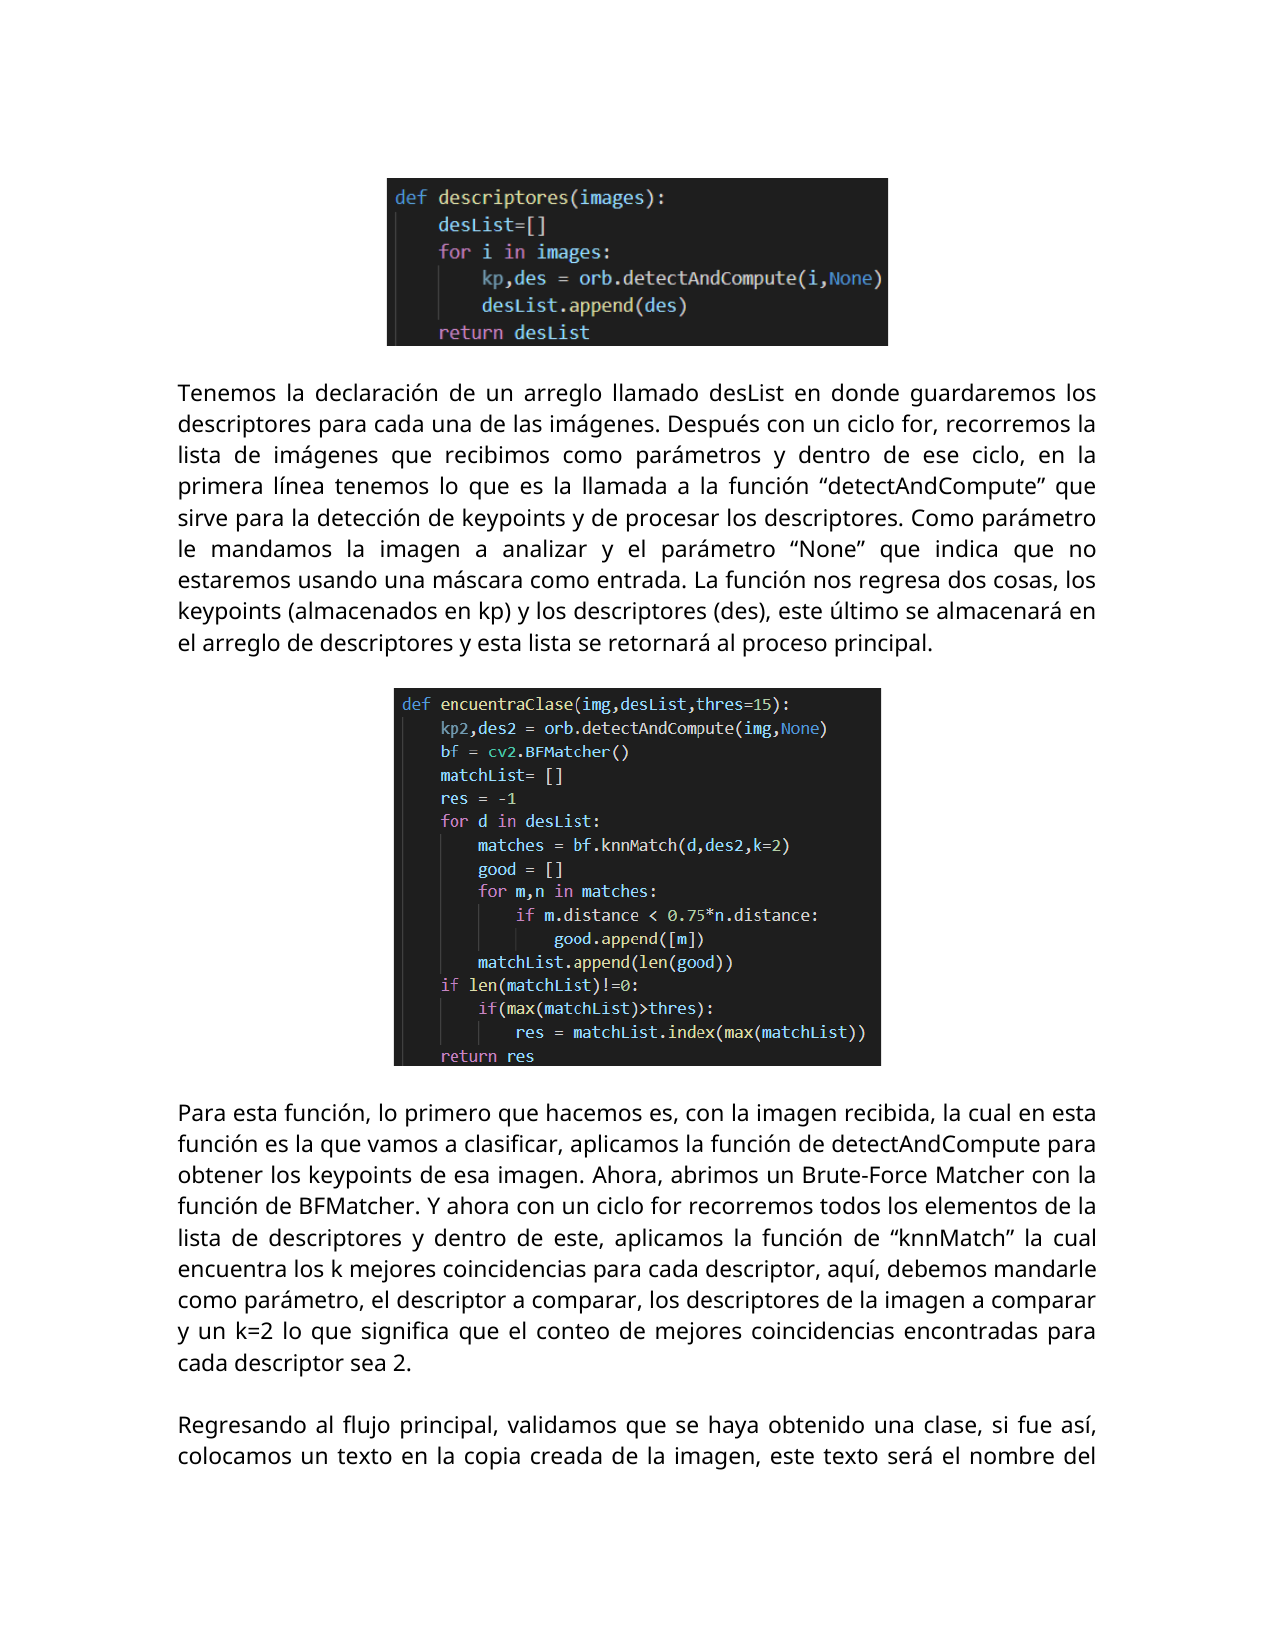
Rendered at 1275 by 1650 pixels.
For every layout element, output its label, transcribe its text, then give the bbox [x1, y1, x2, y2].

text Para esta función, lo primero que hacemos es, con la imagen recibida, la cual en esta función es la que vamos a clasificar, aplicamos la función de detectAndCompute para obtener los keypoints de esa imagen. Ahora, abrimos un Brute-Force Matcher con la función de BFMatcher. Y ahora con un ciclo for recorremos todos los elementos de la lista de descriptores y dentro de este, aplicamos la función de “knnMatch” la cual encuentra los k mejores coincidencias para cada descriptor, aquí, debemos mandarle como parámetro, el descriptor a comparar, los descriptores de la imagen a comparar y un k=2 lo que significa que el conteo de mejores coincidencias encontradas para cada descriptor sea 2. [177, 1097, 1098, 1378]
picture [393, 688, 882, 1066]
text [177, 1409, 1098, 1472]
text Tenemos la declaración de un arreglo llamado desList en donde guardaremos los descriptores para cada una de las imágenes. Después con un ciclo for, recorremos la lista de imágenes que recibimos como parámetros y dentro de ese ciclo, en la primera línea tenemos lo que es la llamada a la función “detectAndCompute” que sirve para la detección de keypoints y de procesar los descriptores. Como parámetro le mandamos la imagen a analizar y el parámetro “None” que indica que no estaremos usando una máscara como entrada. La función nos regresa dos cosas, los keypoints (almacenados en kp) y los descriptores (des), este último se almacenará en el arreglo de descriptores y esta lista se retornará al proceso principal. [177, 376, 1098, 658]
picture [386, 178, 889, 346]
